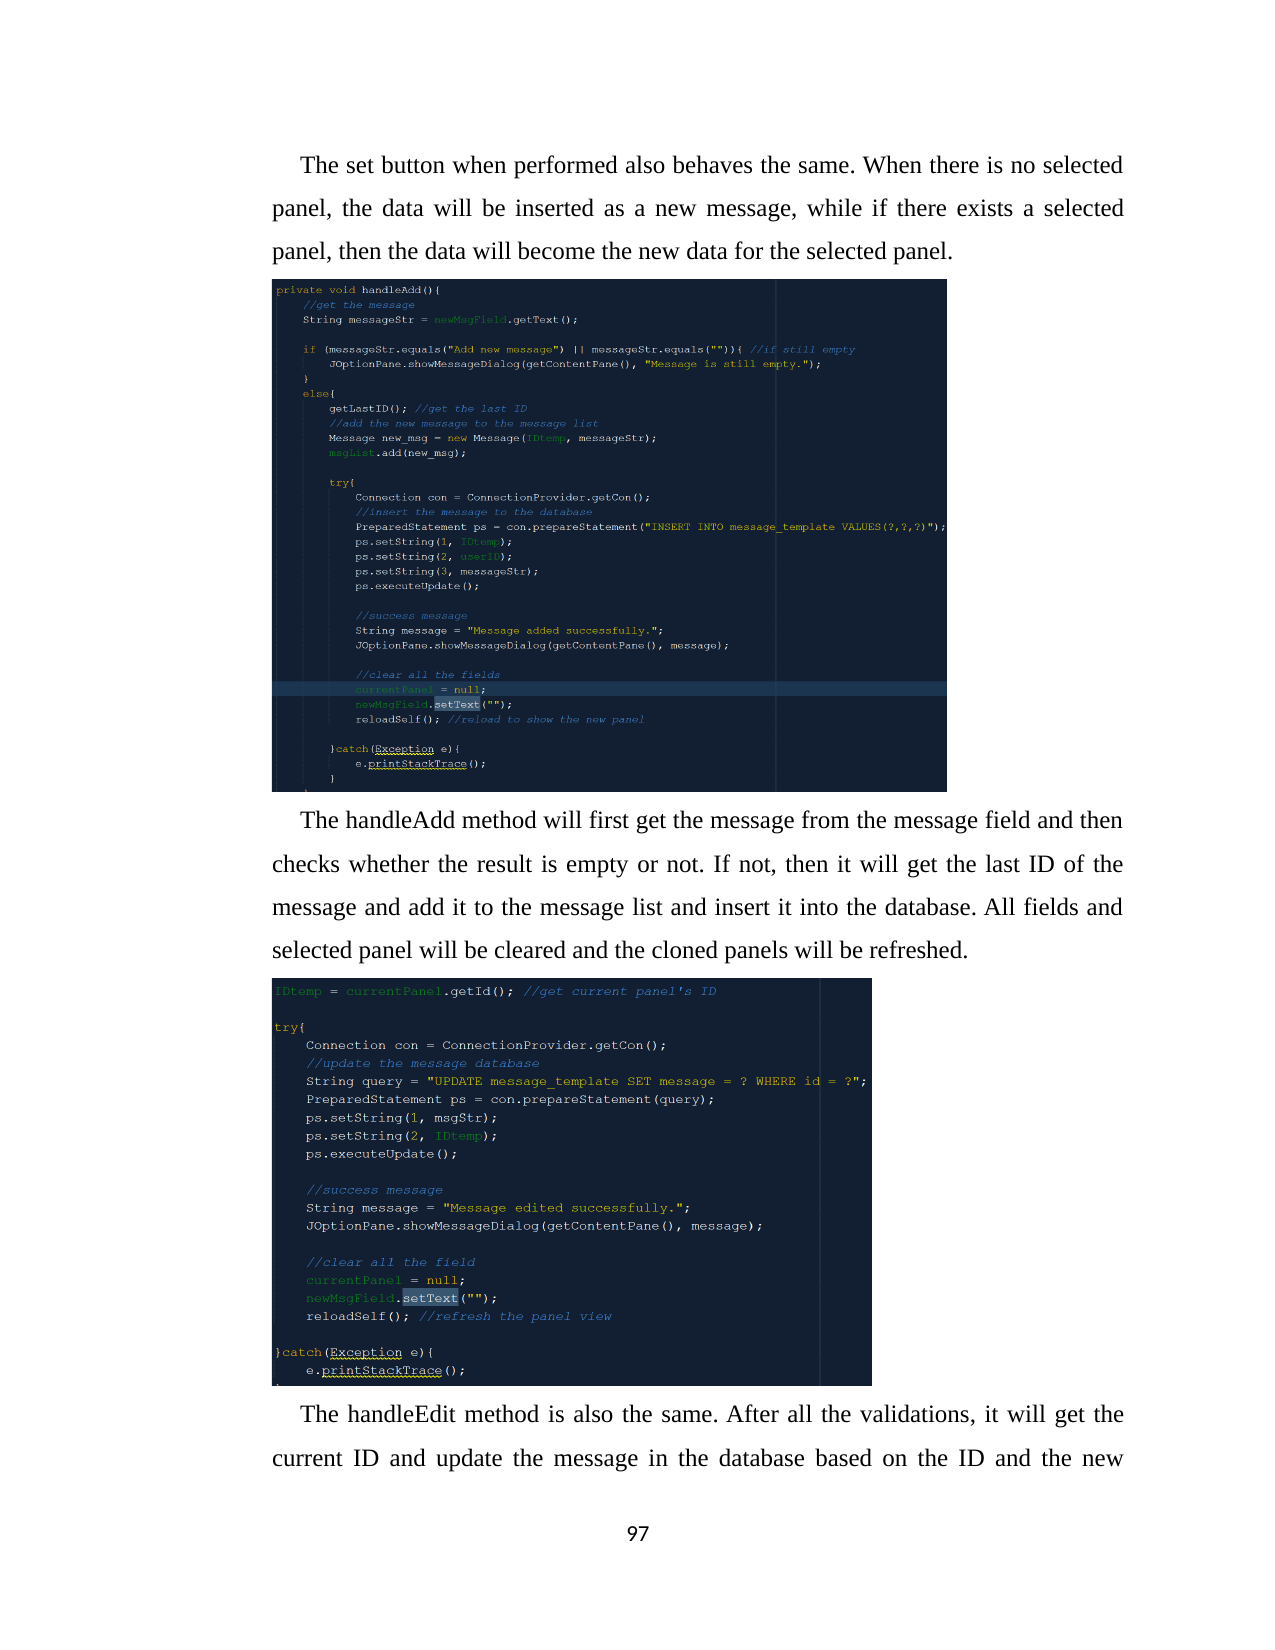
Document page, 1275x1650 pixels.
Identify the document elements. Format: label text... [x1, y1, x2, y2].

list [272, 1399, 1125, 1471]
list The handleAdd method will first get the message from the message field and then checks whether the result is empty or not. If not, then it will get the last ID of the message and add it to the message list and insert it into the database. All fields and selected panel will be cleared and the cloned panels will be refreshed. [272, 806, 1125, 964]
picture [271, 978, 872, 1386]
list The set button when performed also behaves the same. When there is no selected panel, the data will be inserted as a new message, while if there exists a selected panel, then the data will become the new data for the selected panel. [272, 150, 1125, 265]
picture [271, 279, 947, 792]
